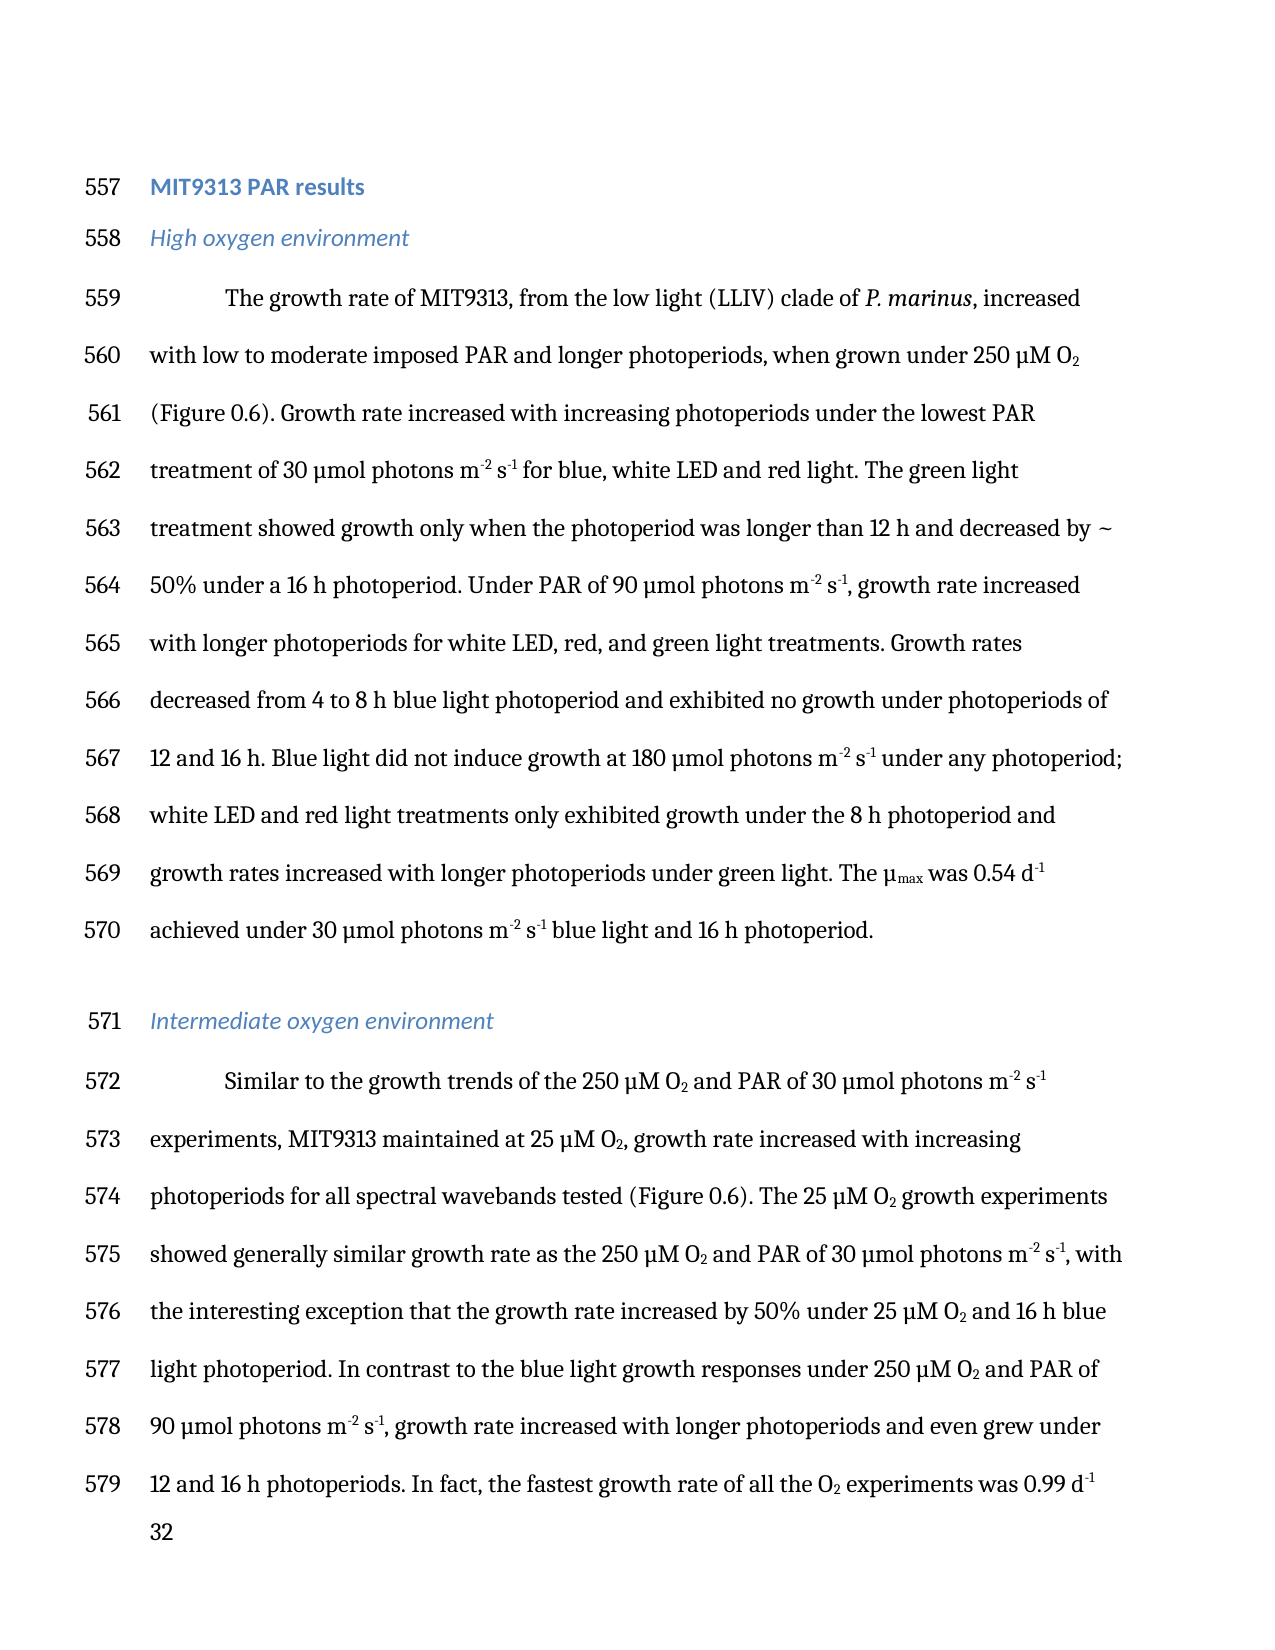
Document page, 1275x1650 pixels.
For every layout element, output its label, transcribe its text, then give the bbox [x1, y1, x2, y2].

subtitle High oxygen environment [150, 222, 1125, 253]
subtitle MIT9313 PAR results [150, 171, 1125, 201]
text The growth rate of MIT9313, from the low light (LLIV) clade of P. marinus, increased with low to moderate imposed PAR and longer photoperiods, when grown under 250 µM O2 (Figure 0.6). Growth rate increased with increasing photoperiods under the lowest PAR treatment of 30 µmol photons m-2 s-1 for blue, white LED and red light. The green light treatment showed growth only when the photoperiod was longer than 12 h and decreased by ~ 50% under a 16 h photoperiod. Under PAR of 90 µmol photons m-2 s-1, growth rate increased with longer photoperiods for white LED, red, and green light treatments. Growth rates decreased from 4 to 8 h blue light photoperiod and exhibited no growth under photoperiods of 12 and 16 h. Blue light did not induce growth at 180 µmol photons m-2 s-1 under any photoperiod; white LED and red light treatments only exhibited growth under the 8 h photoperiod and growth rates increased with longer photoperiods under green light. The µmax was 0.54 d-1 achieved under 30 µmol photons m-2 s-1 blue light and 16 h photoperiod. [150, 284, 1125, 945]
subtitle Intermediate oxygen environment [150, 1005, 1125, 1036]
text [150, 1067, 1125, 1498]
